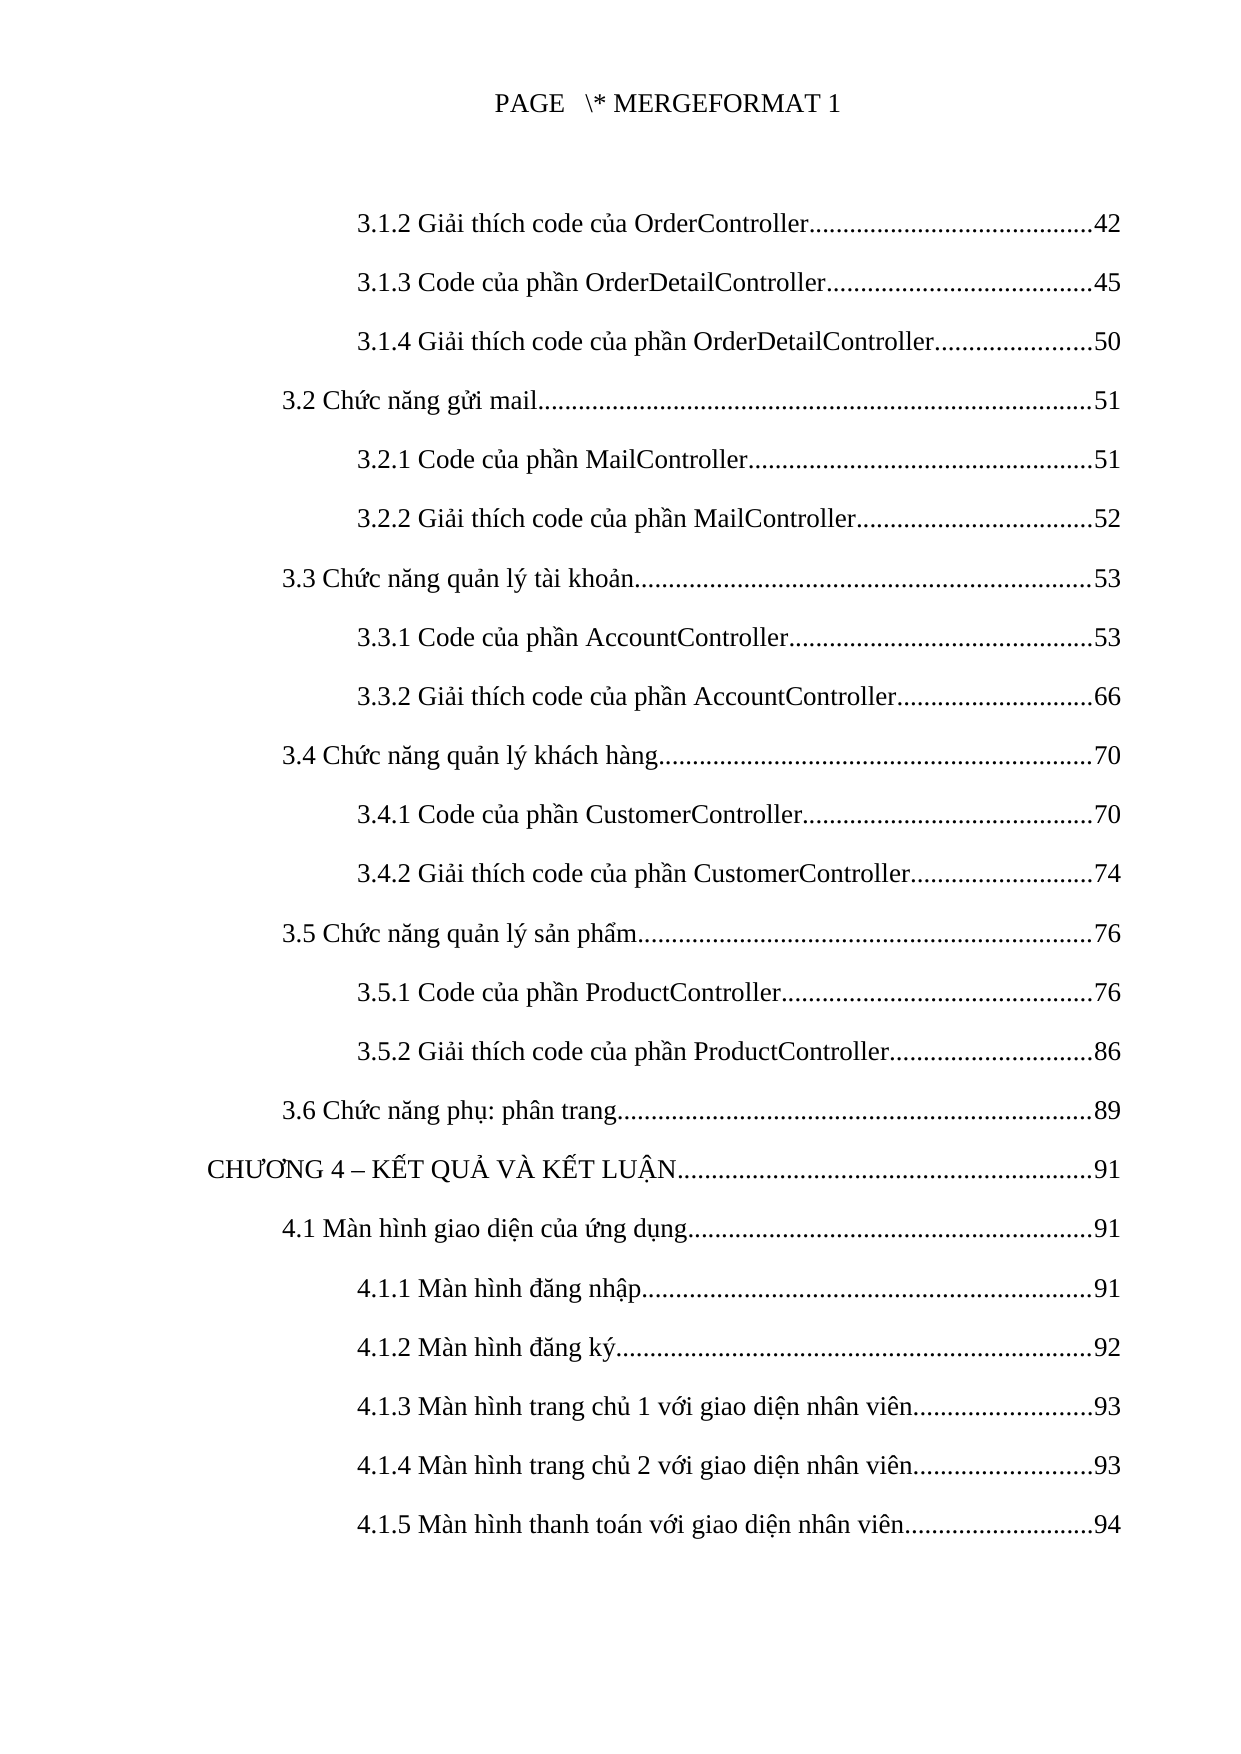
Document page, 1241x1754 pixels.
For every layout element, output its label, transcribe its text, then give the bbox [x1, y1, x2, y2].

text 3.2.2 Giải thích code của phần MailController 52 [357, 503, 1122, 534]
text 3.5.2 Giải thích code của phần ProductController 86 [357, 1035, 1122, 1066]
text 3.4.1 Code của phần CustomerController 70 [357, 798, 1122, 829]
text 3.2 Chức năng gửi mail 51 [282, 384, 1122, 415]
text 3.3.2 Giải thích code của phần AccountController 66 [357, 680, 1122, 711]
text 4.1.3 Màn hình trang chủ 1 với giao diện nhân viên 93 [357, 1390, 1122, 1421]
text 4.1 Màn hình giao diện của ứng dụng 91 [282, 1213, 1122, 1244]
text 3.5 Chức năng quản lý sản phẩm 76 [282, 917, 1122, 948]
text 4.1.2 Màn hình đăng ký 92 [357, 1331, 1122, 1362]
text 3.4.2 Giải thích code của phần CustomerController 74 [357, 858, 1122, 889]
text CHƯƠNG 4 – KẾT QUẢ VÀ KẾT LUẬN 91 [207, 1153, 1122, 1184]
text 4.1.5 Màn hình thanh toán với giao diện nhân viên 94 [357, 1508, 1122, 1539]
text 3.1.3 Code của phần OrderDetailController 45 [357, 266, 1122, 297]
text 3.1.2 Giải thích code của OrderController 42 [357, 207, 1122, 238]
text 4.1.4 Màn hình trang chủ 2 với giao diện nhân viên 93 [357, 1449, 1122, 1480]
text 3.2.1 Code của phần MailController 51 [357, 443, 1122, 474]
text 3.3 Chức năng quản lý tài khoản 53 [282, 562, 1122, 593]
text 3.6 Chức năng phụ: phân trang 89 [282, 1094, 1122, 1125]
text 3.4 Chức năng quản lý khách hàng 70 [282, 739, 1122, 770]
text 3.1.4 Giải thích code của phần OrderDetailController 50 [357, 325, 1122, 356]
text 4.1.1 Màn hình đăng nhập 91 [357, 1272, 1122, 1303]
text 3.5.1 Code của phần ProductController 76 [357, 976, 1122, 1007]
text 3.3.1 Code của phần AccountController 53 [357, 621, 1122, 652]
